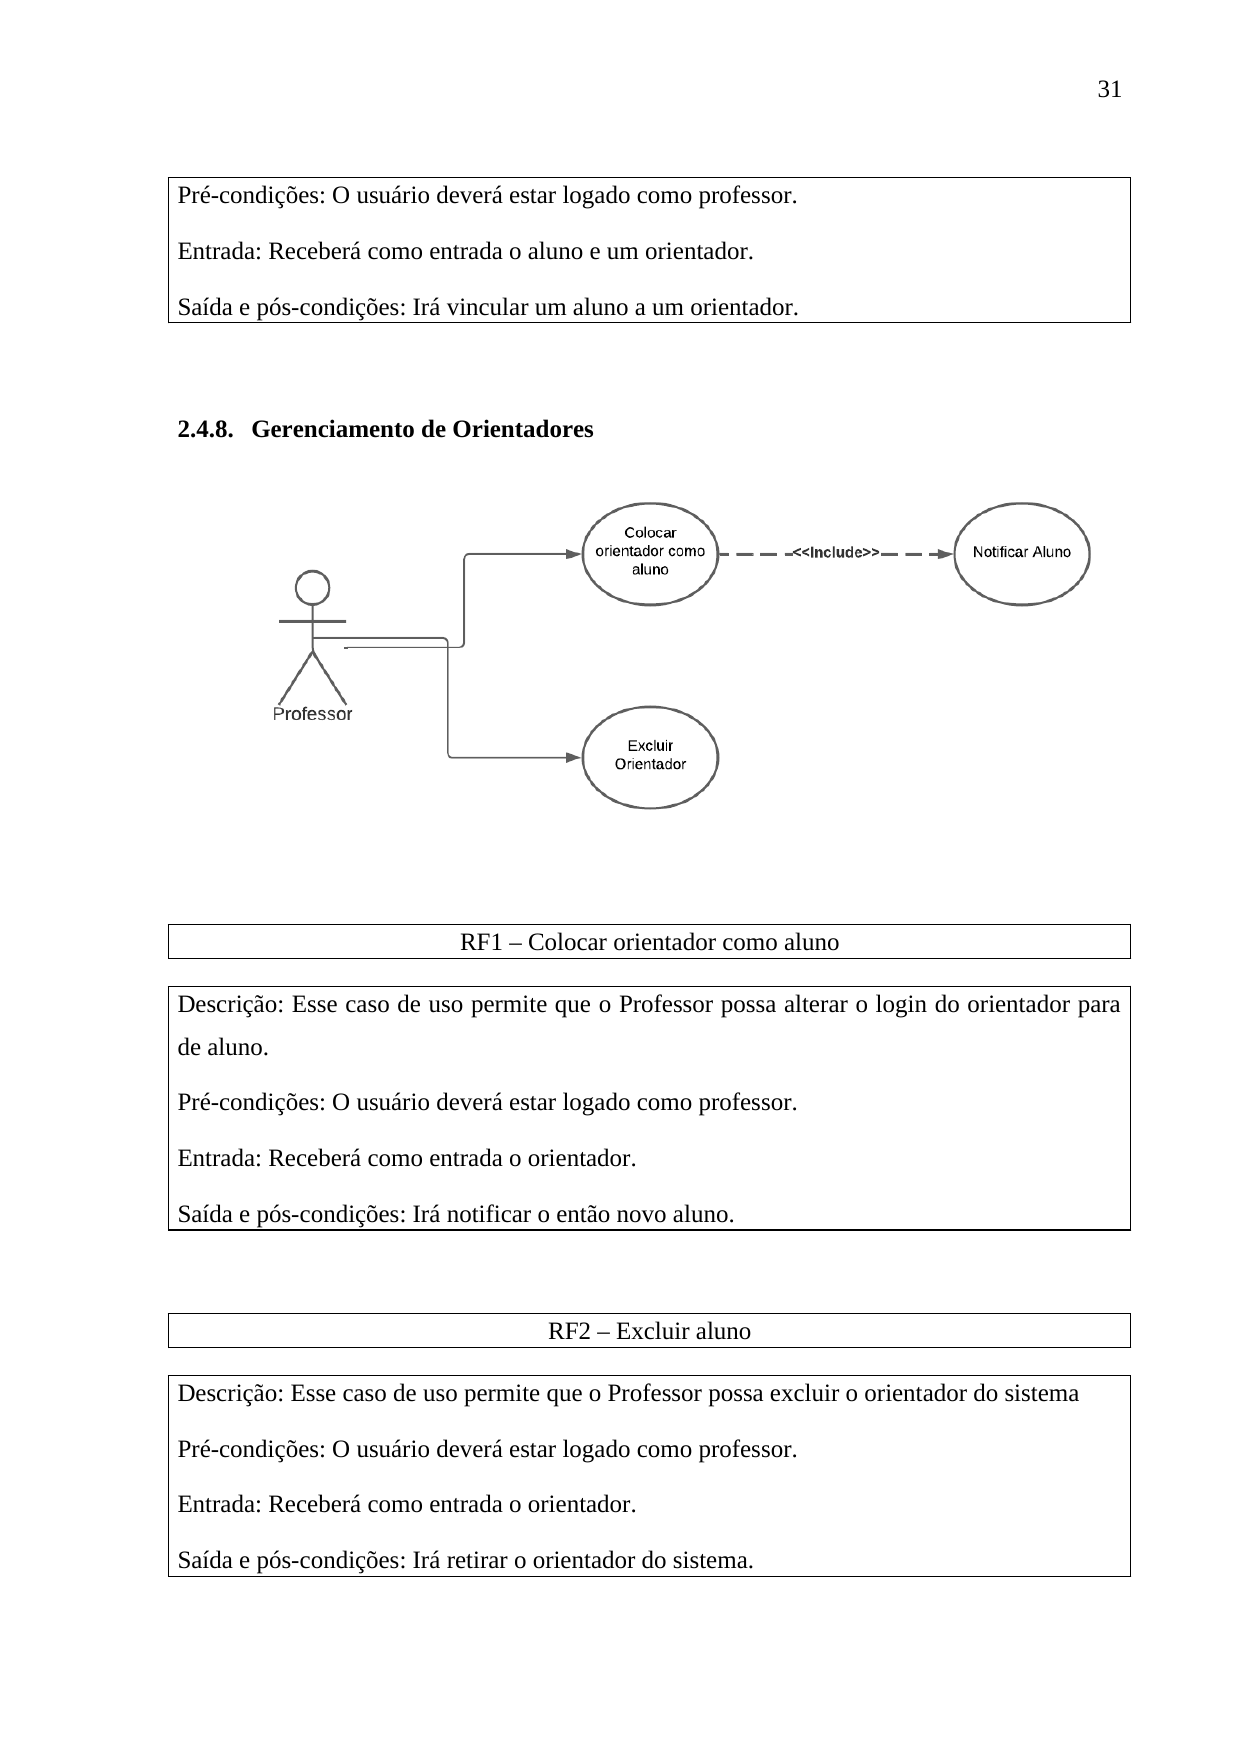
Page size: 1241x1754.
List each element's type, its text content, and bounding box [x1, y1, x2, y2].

text Descrição: Esse caso de uso permite que o Professor possa excluir o orientador do sistema [169, 1376, 1130, 1407]
text Saída e pós-condições: Irá notificar o então novo aluno. [169, 1196, 1130, 1229]
subtitle Gerenciamento de Orientadores [177, 414, 1122, 443]
text Entrada: Receberá como entrada o aluno e um orientador. [169, 233, 1130, 265]
text Descrição: Esse caso de uso permite que o Professor possa alterar o login do orientador para de aluno. [169, 987, 1130, 1061]
text Entrada: Receberá como entrada o orientador. [169, 1486, 1130, 1518]
text Pré-condições: O usuário deverá estar logado como professor. [169, 178, 1130, 209]
text RF1 – Colocar orientador como aluno [169, 925, 1130, 958]
text Saída e pós-condições: Irá vincular um aluno a um orientador. [169, 288, 1130, 322]
text Entrada: Receberá como entrada o orientador. [169, 1140, 1130, 1172]
text Pré-condições: O usuário deverá estar logado como professor. [169, 1431, 1130, 1462]
text Saída e pós-condições: Irá retirar o orientador do sistema. [169, 1542, 1130, 1576]
picture [177, 470, 1123, 842]
text RF2 – Excluir aluno [169, 1314, 1130, 1347]
text Pré-condições: O usuário deverá estar logado como professor. [169, 1084, 1130, 1116]
